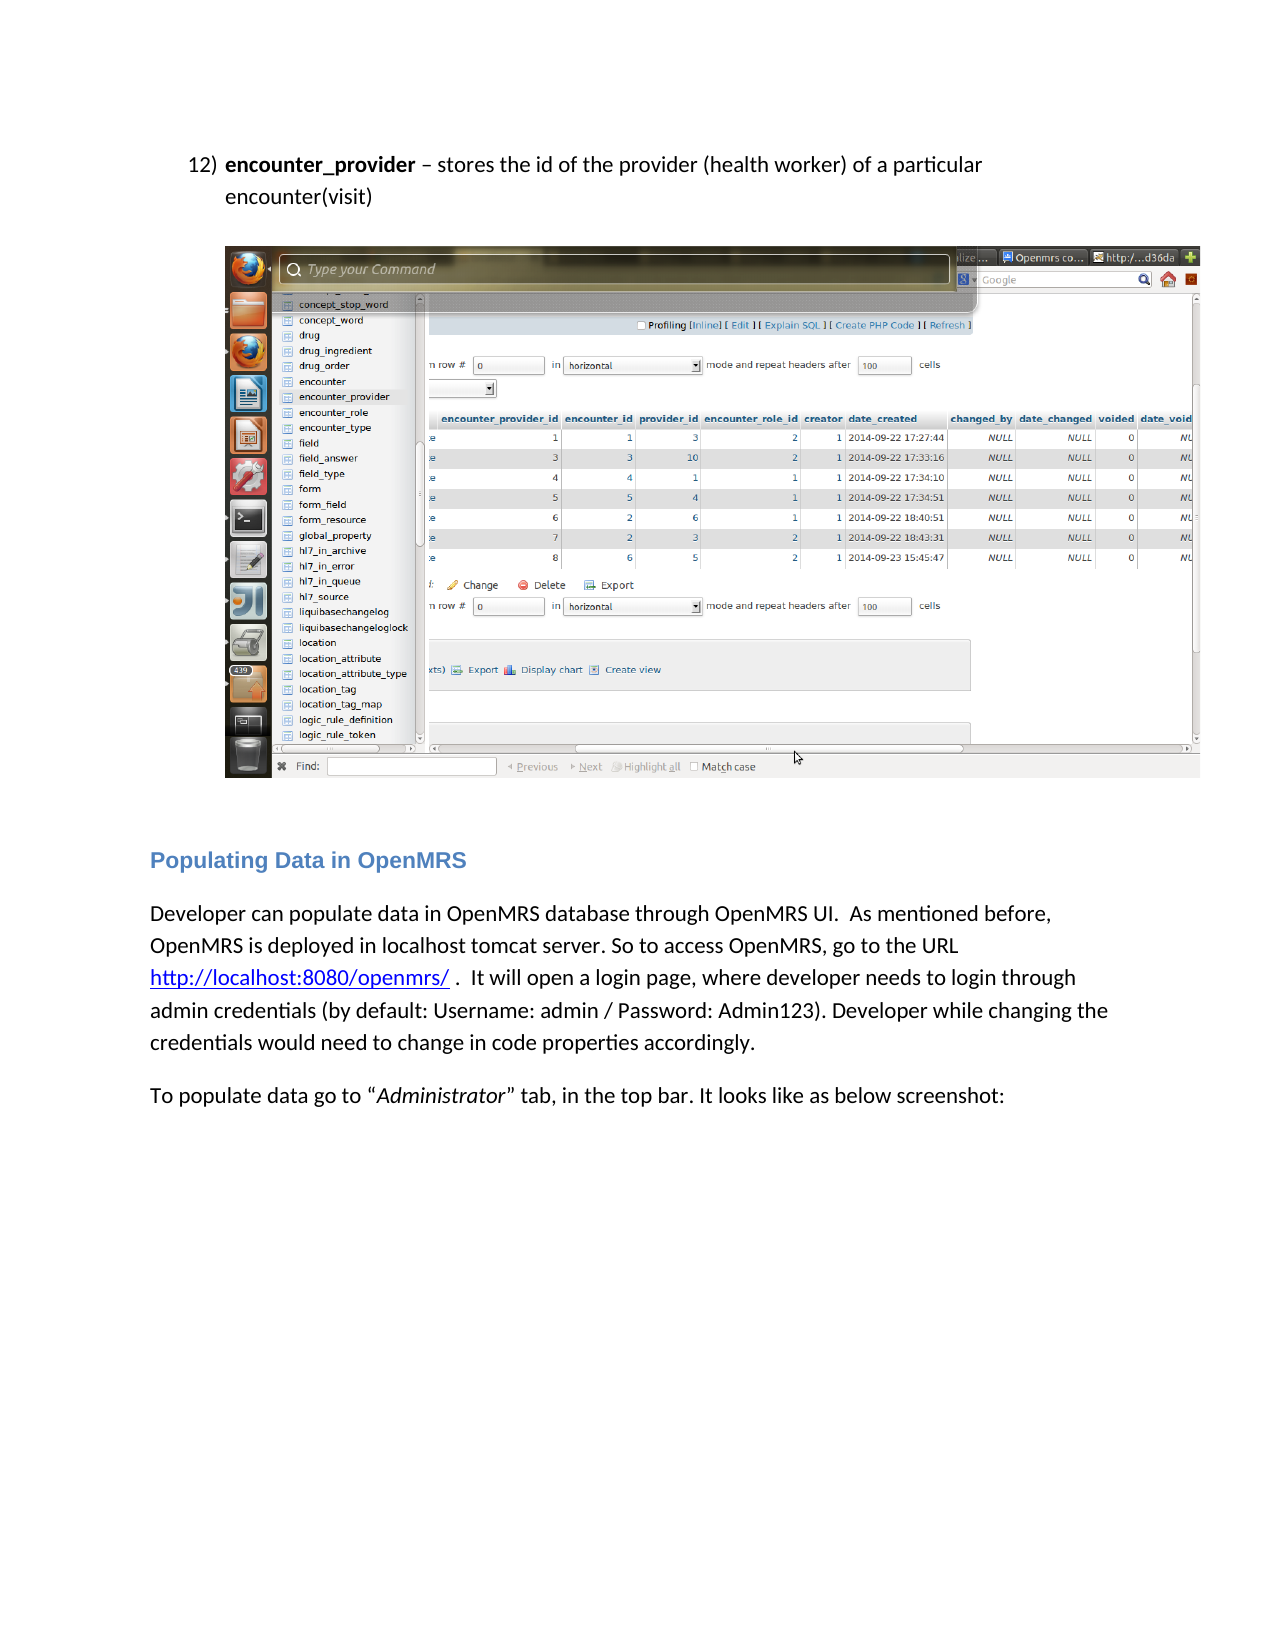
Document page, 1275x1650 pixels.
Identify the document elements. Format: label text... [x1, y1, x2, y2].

picture [225, 246, 1200, 778]
text Developer can populate data in OpenMRS database through OpenMRS UI. As mentioned before, OpenMRS is deployed in localhost tomcat server. So to access OpenMRS, go to the URL http://localhost:8080/openmrs/ . It will open a login page, where developer needs to login through admin credentials (by default: Username: admin / Password: Admin123). Developer while changing the credentials would need to change in code properties accordingly. [150, 899, 1125, 1056]
list encounter_provider – stores the id of the provider (health worker) of a particular encounter(visit) [187, 150, 1125, 210]
subtitle Populating Data in OpenMRS [150, 847, 1125, 873]
text To populate data go to “Administrator” tab, in the top bar. It looks like as below screenshot: [150, 1081, 1125, 1109]
